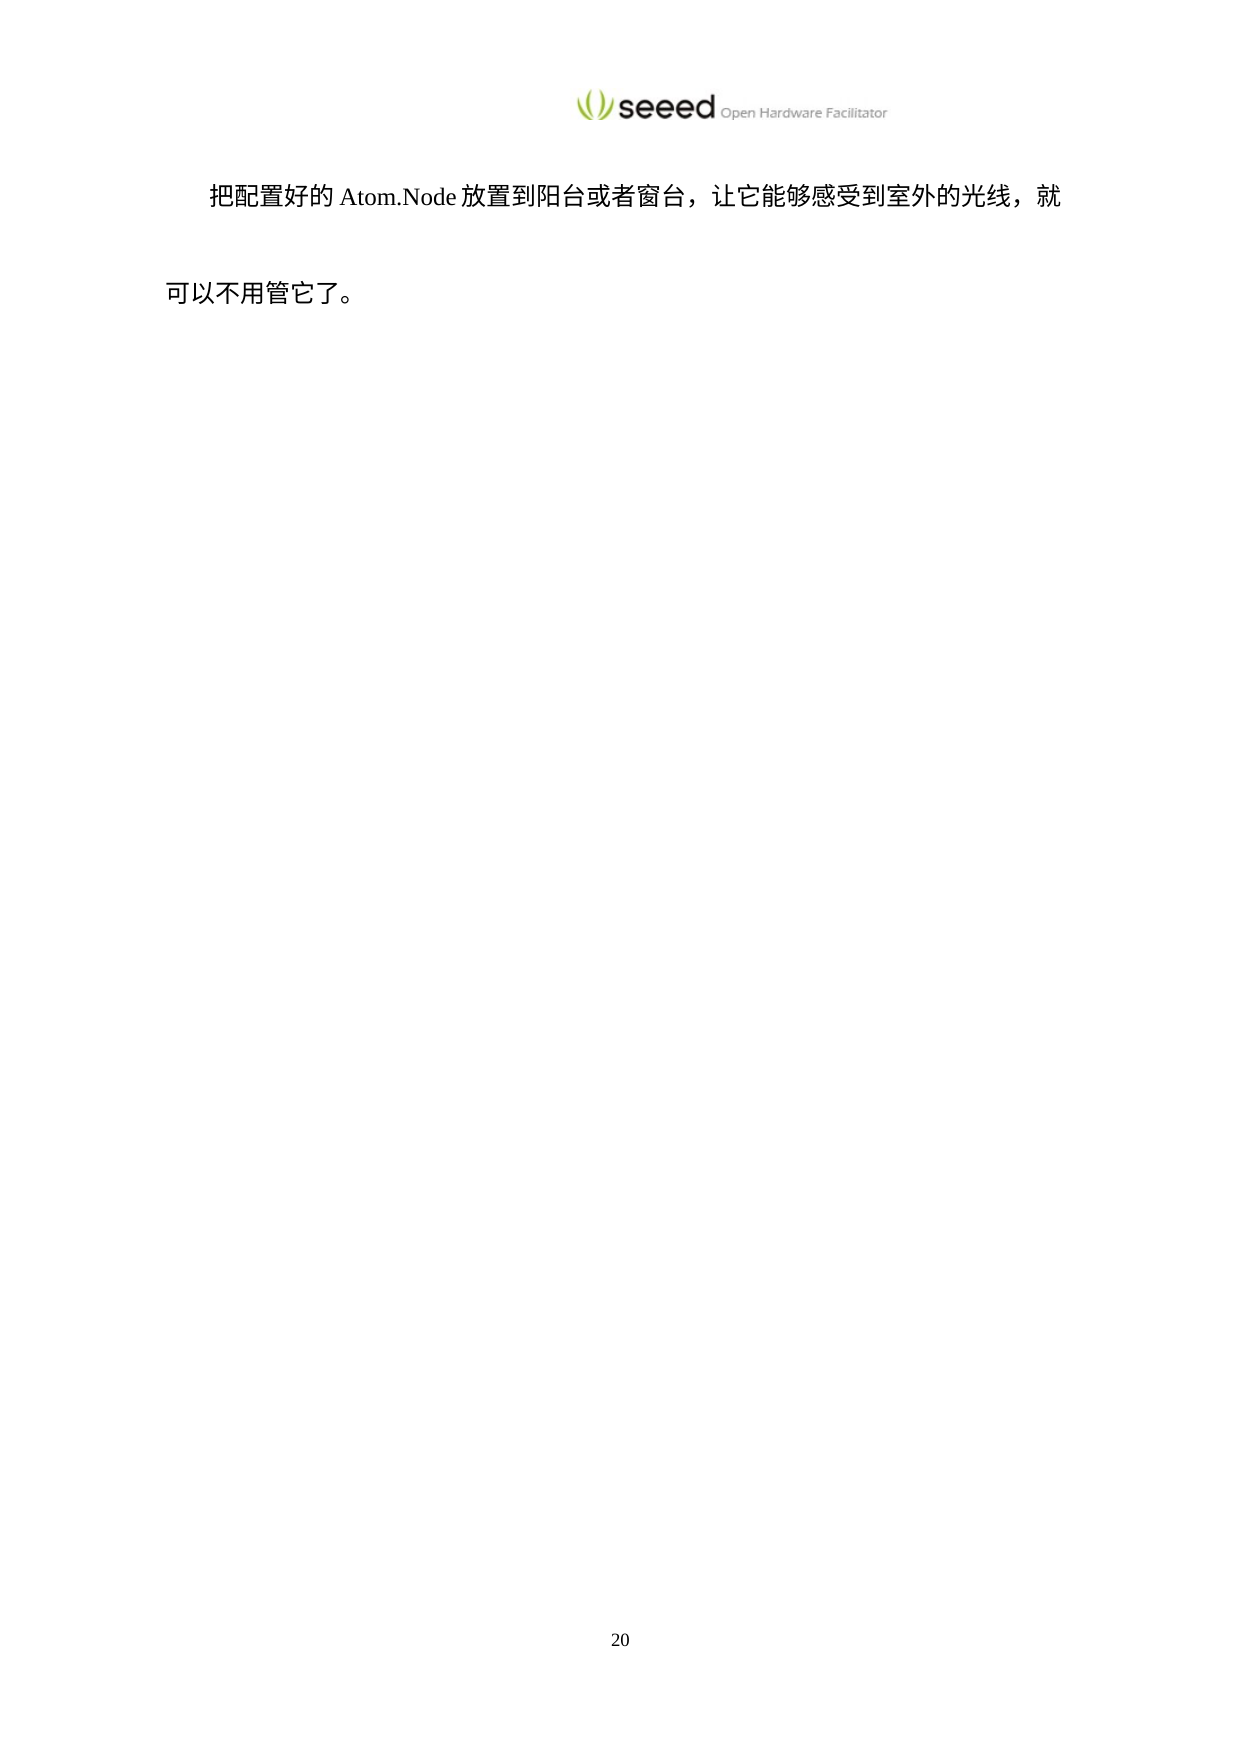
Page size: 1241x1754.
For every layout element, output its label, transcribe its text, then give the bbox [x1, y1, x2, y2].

picture [569, 88, 891, 120]
text 把配置好的Atom.Node放置到阳台或者窗台，让它能够感受到室外的光线，就可以不用管它了。 [165, 162, 1075, 324]
